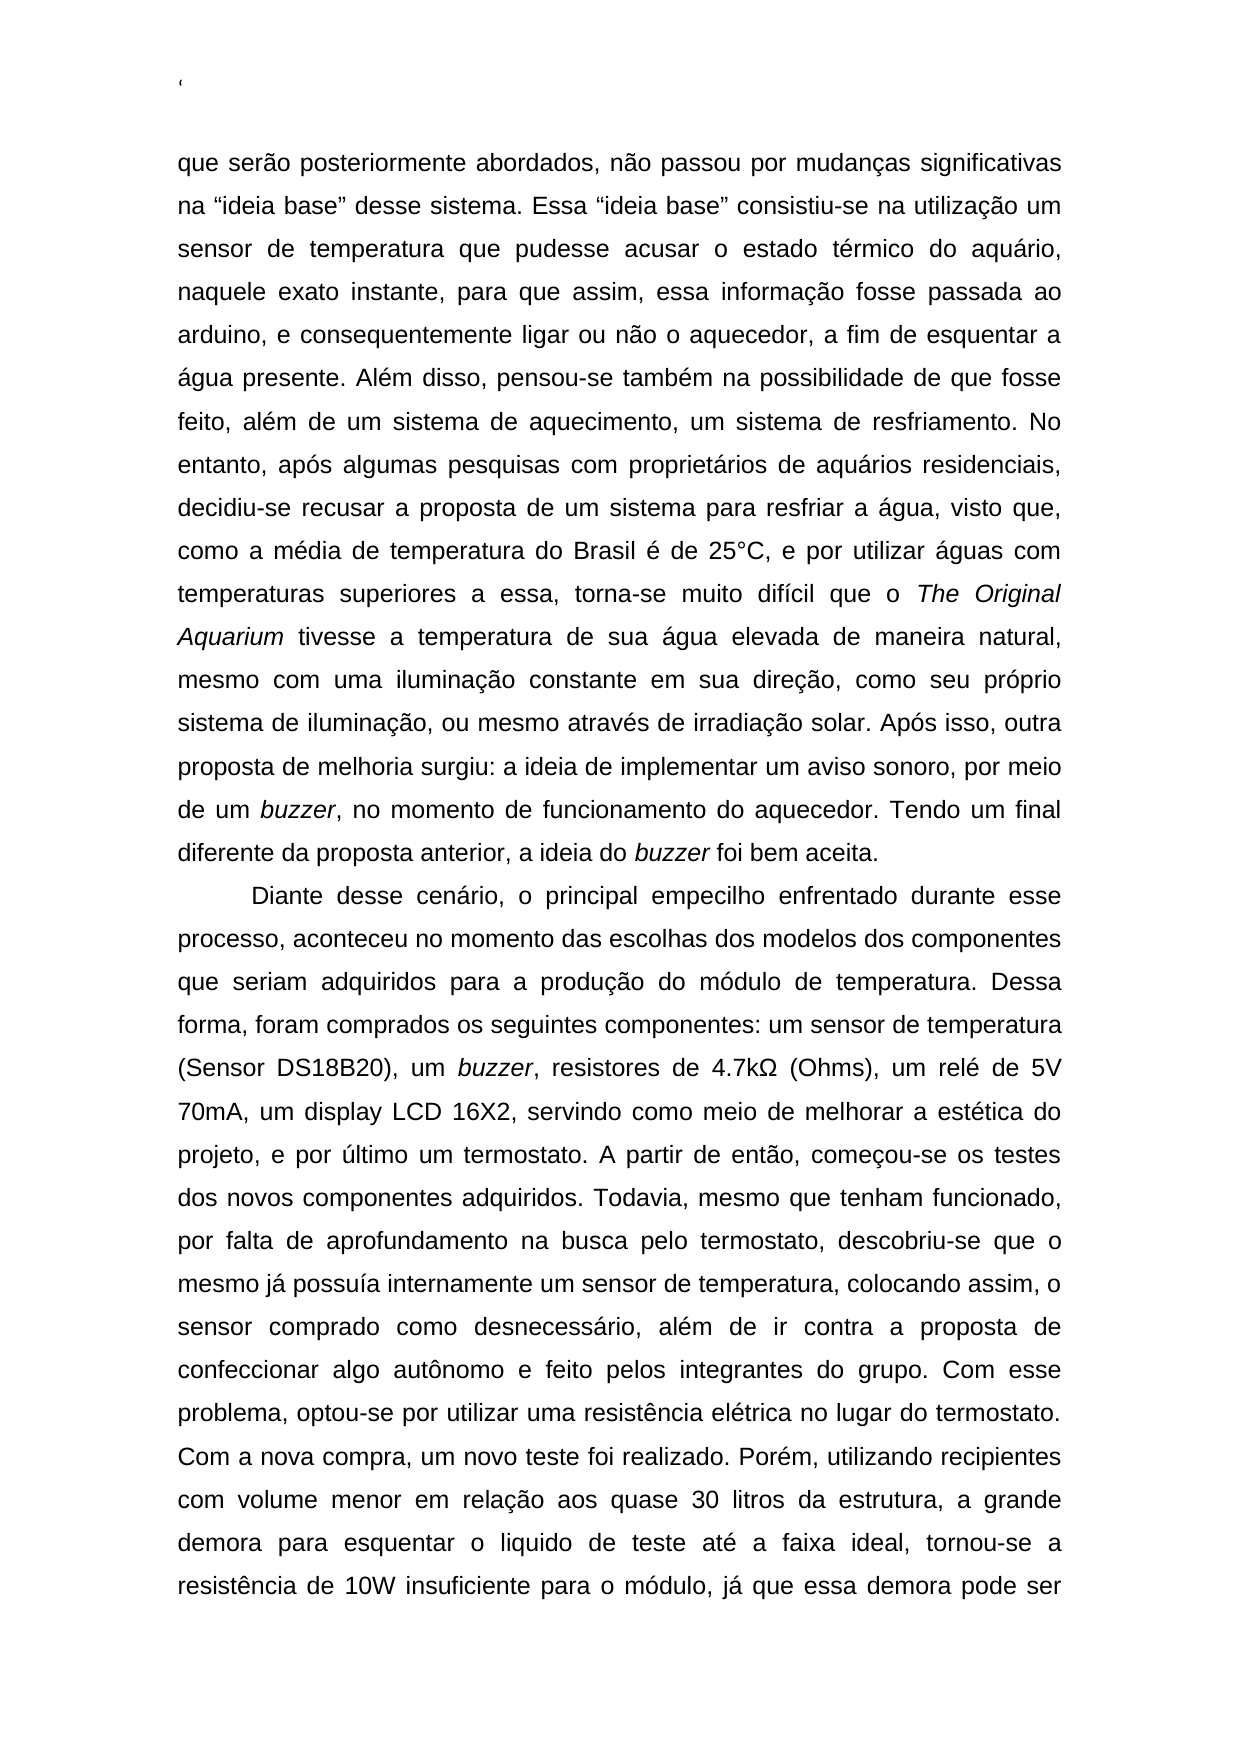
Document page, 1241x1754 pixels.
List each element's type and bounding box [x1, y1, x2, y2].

text [177, 148, 1063, 866]
text [177, 881, 1063, 1599]
